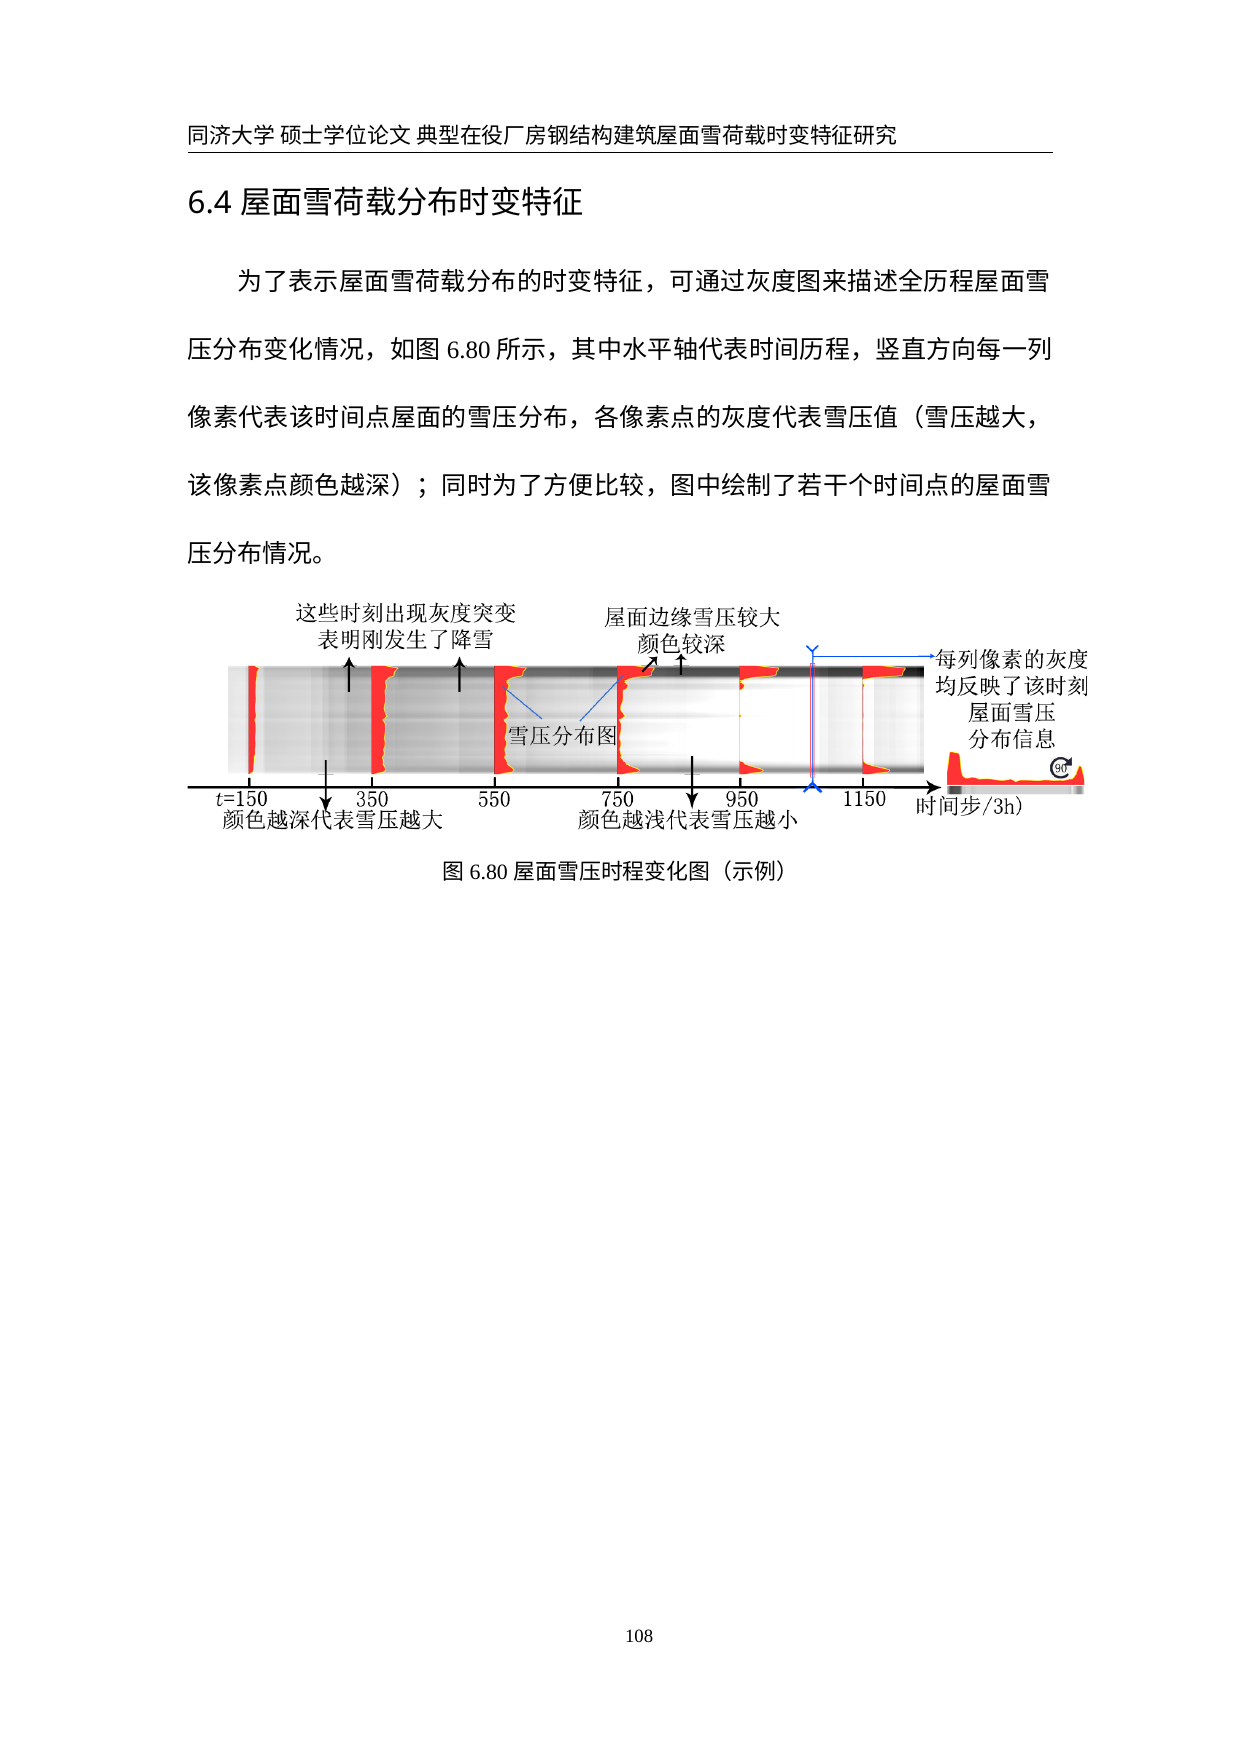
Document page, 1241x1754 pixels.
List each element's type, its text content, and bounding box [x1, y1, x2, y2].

picture [187, 602, 1088, 830]
subtitle 屋面雪荷载分布时变特征 [187, 166, 1053, 233]
